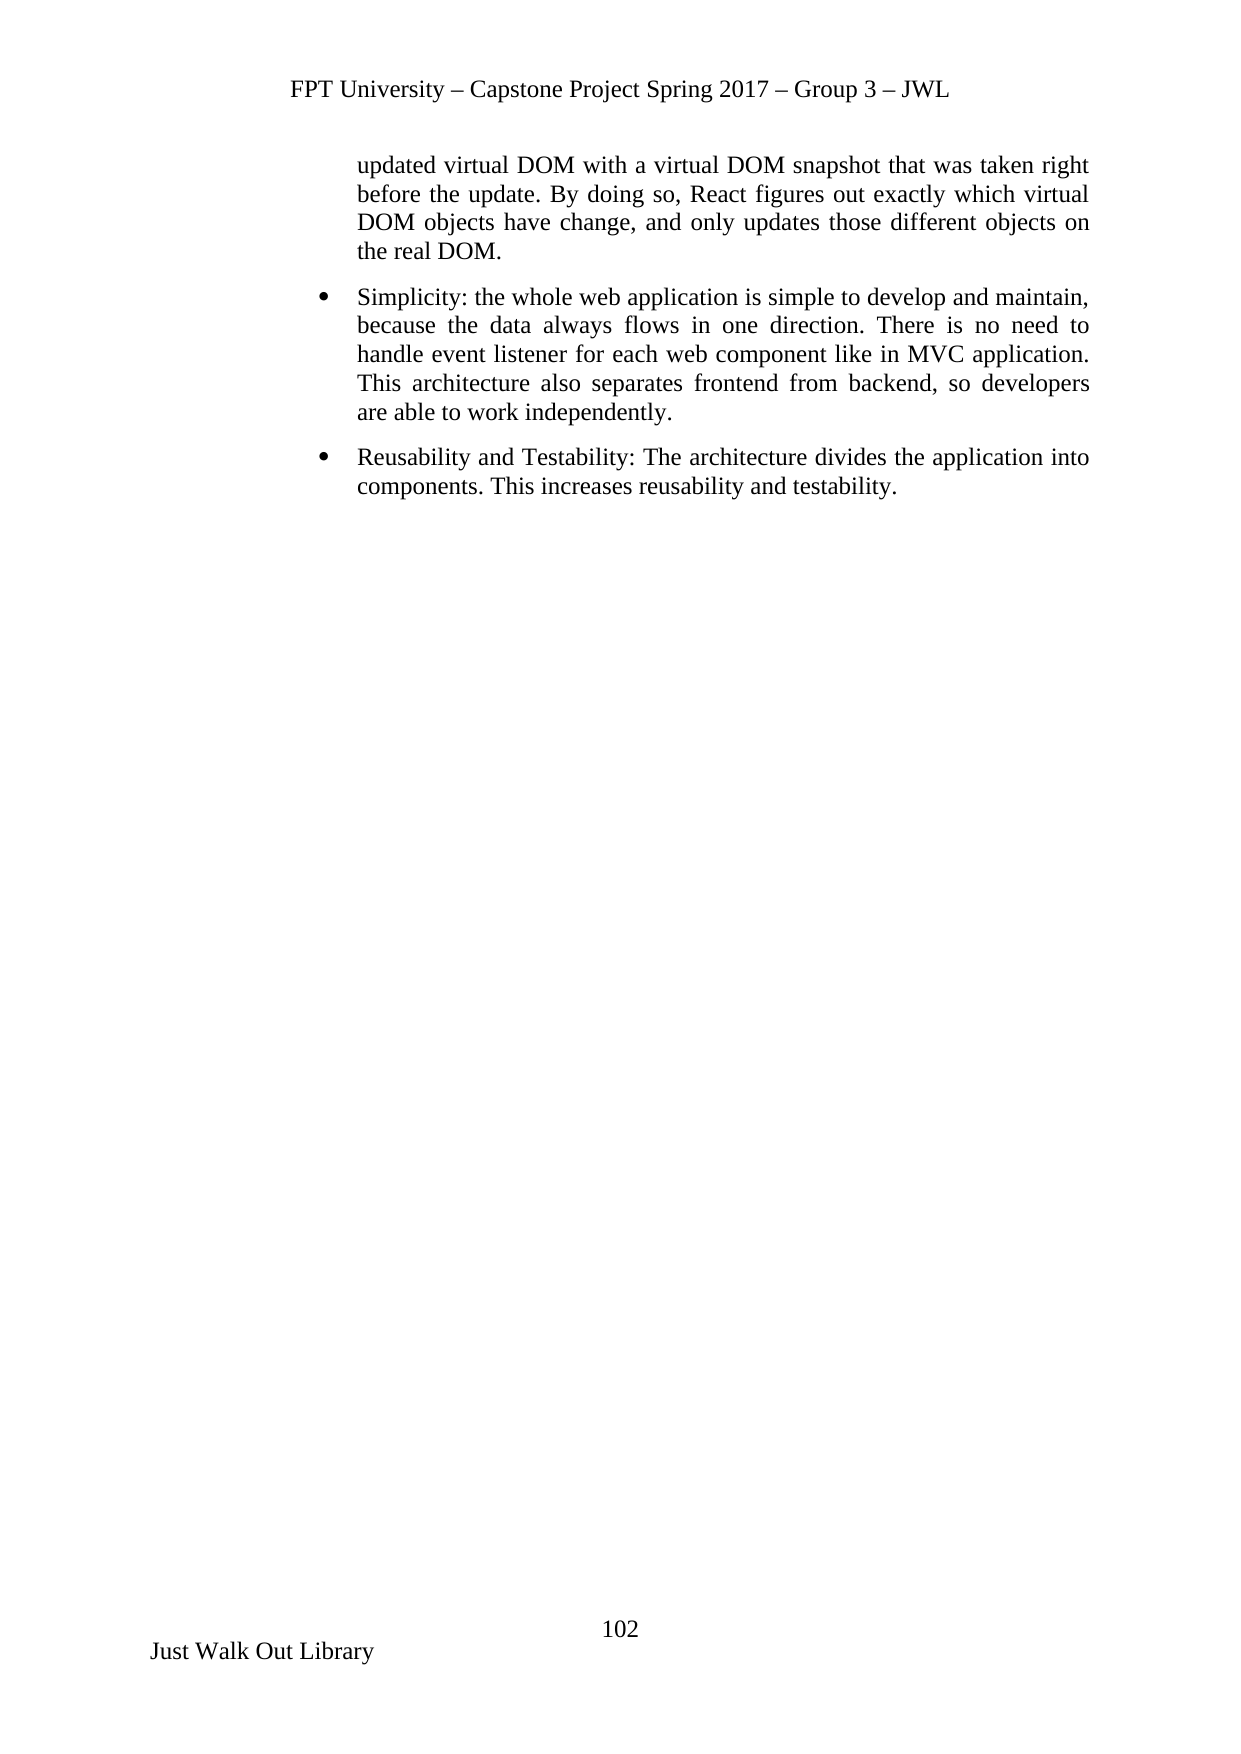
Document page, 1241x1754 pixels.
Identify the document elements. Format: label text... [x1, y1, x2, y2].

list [319, 150, 1090, 265]
list Simplicity: the whole web application is simple to develop and maintain, because the data always flows in one direction. There is no need to handle event listener for each web component like in MVC application. This architecture also separates frontend from backend, so developers are able to work independently. [319, 282, 1090, 425]
list Reusability and Testability: The architecture divides the application into components. This increases reusability and testability. [319, 442, 1090, 499]
